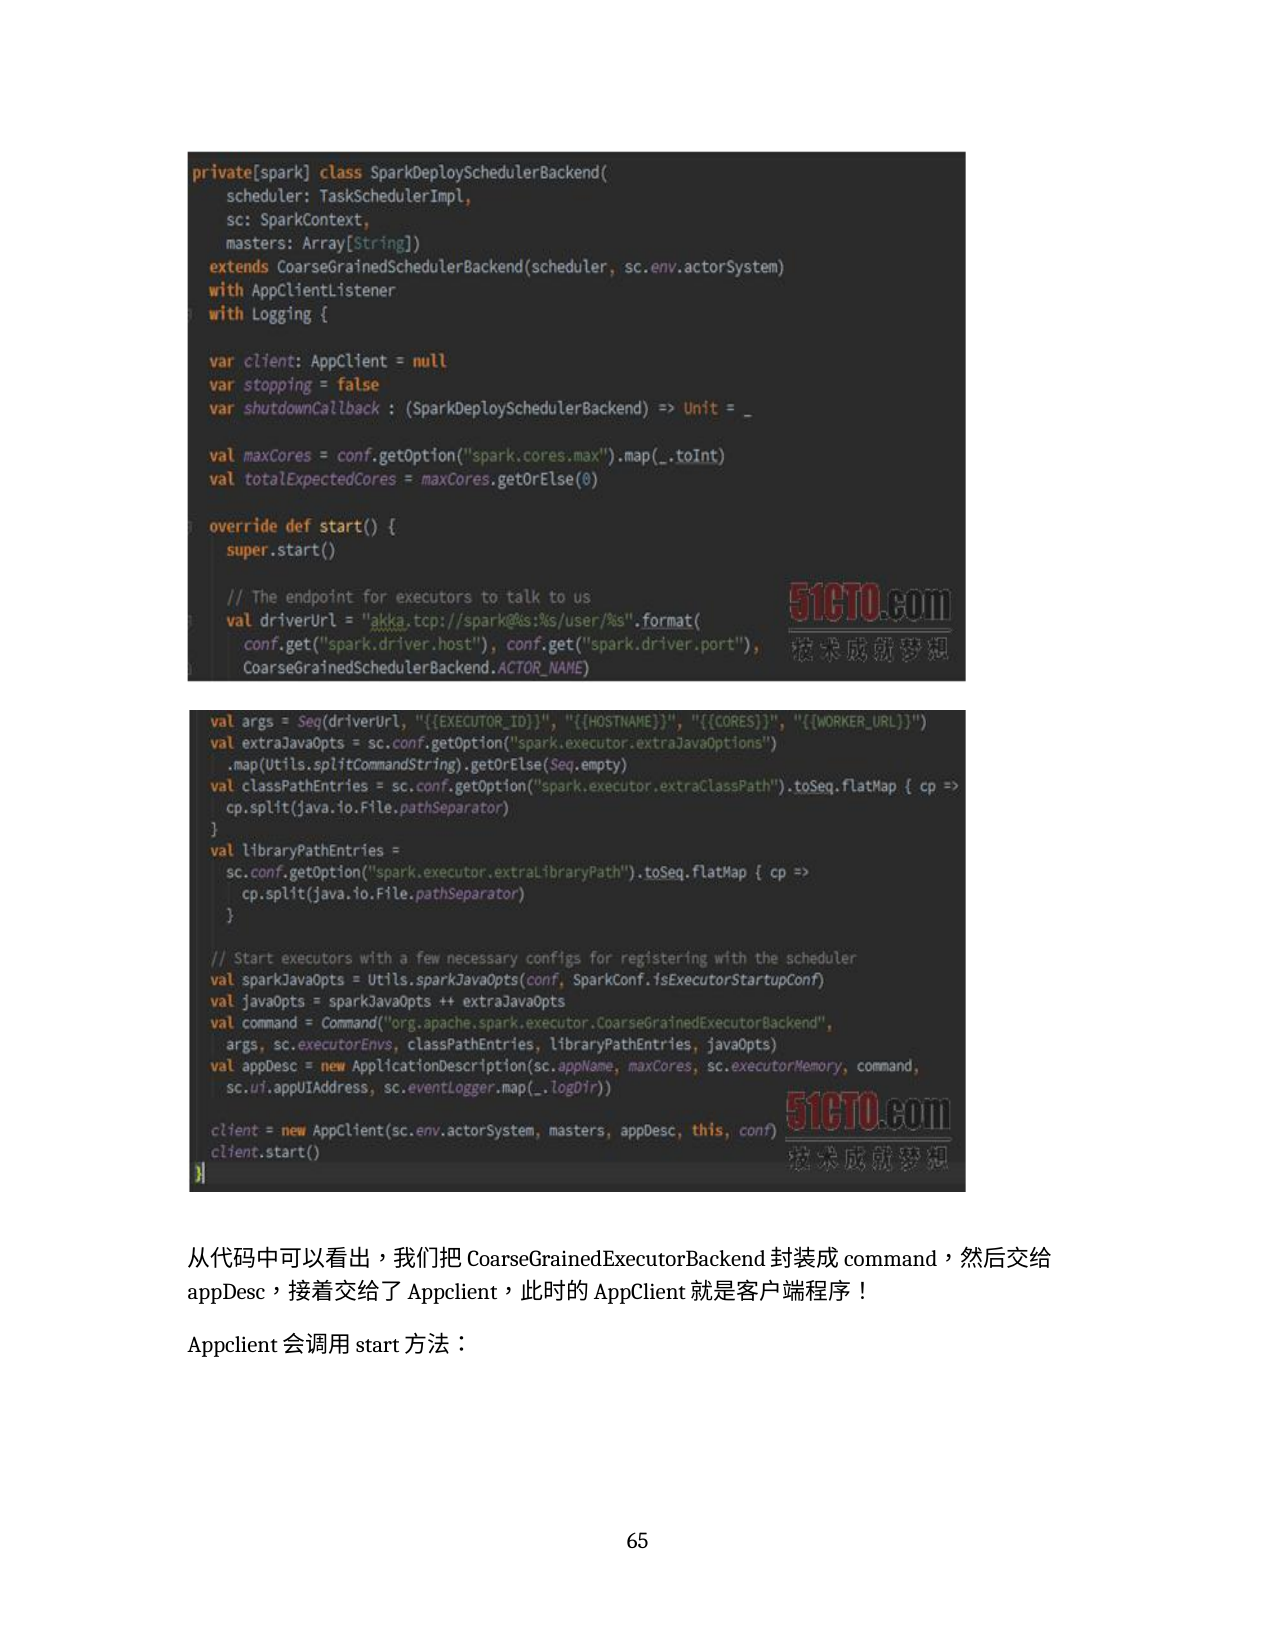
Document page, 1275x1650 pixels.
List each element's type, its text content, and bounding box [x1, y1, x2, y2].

picture [187, 710, 966, 1192]
text 从代码中可以看出，我们把CoarseGrainedExecutorBackend封装成command，然后交给appDesc，接着交给了Appclient，此时的AppClient就是客户端程序！ [187, 1214, 1087, 1306]
picture [187, 150, 966, 683]
text Appclient会调用start方法： [187, 1328, 1087, 1359]
